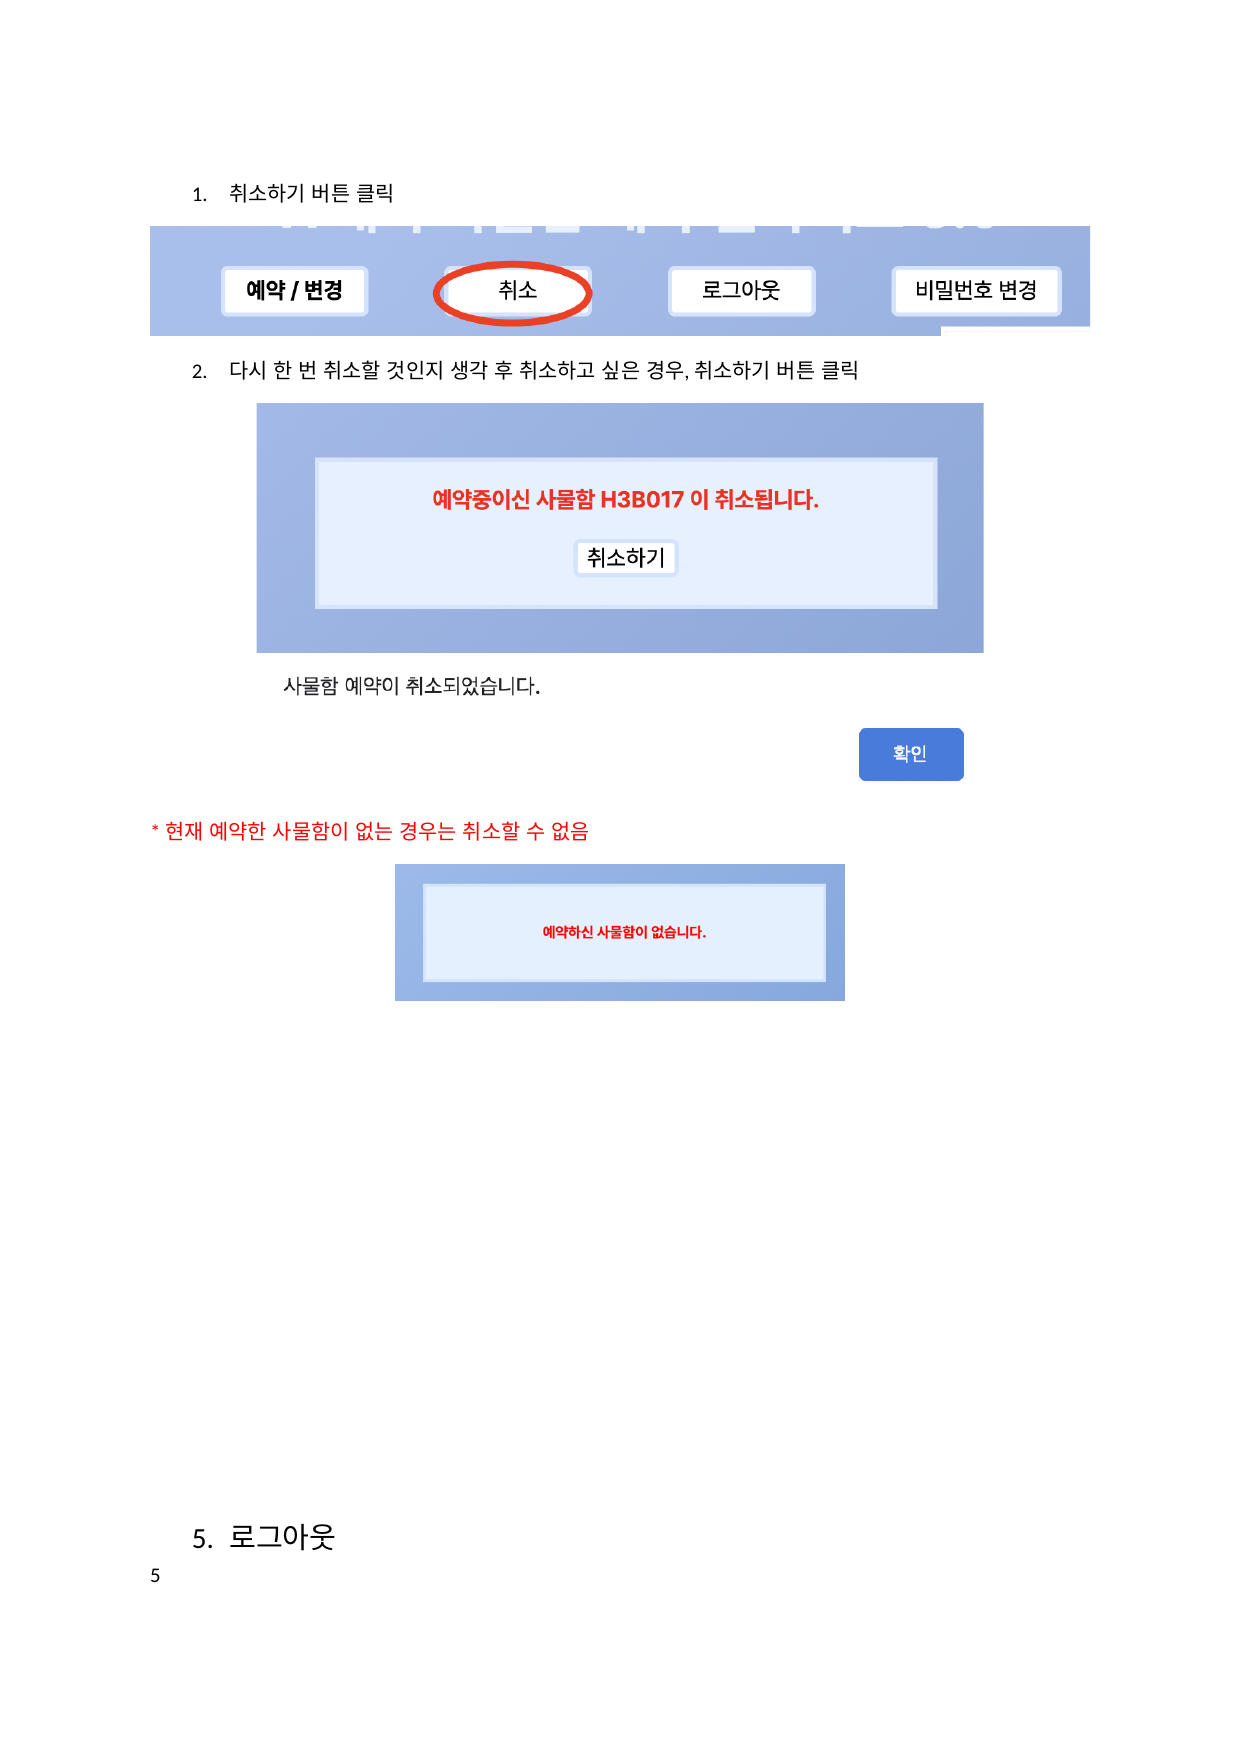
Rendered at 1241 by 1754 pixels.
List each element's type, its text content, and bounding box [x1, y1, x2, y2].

picture [256, 403, 984, 653]
picture [395, 864, 845, 1001]
picture [257, 654, 983, 797]
list 다시 한 번 취소할 것인지 생각 후 취소하고 싶은 경우, 취소하기 버튼 클릭 [192, 355, 1090, 385]
text * 현재 예약한 사물함이 없는 경우는 취소할 수 없음 [150, 815, 1090, 846]
picture [150, 226, 1091, 336]
list 취소하기 버튼 클릭 [192, 177, 1090, 207]
list 로그아웃 [192, 1515, 1090, 1557]
